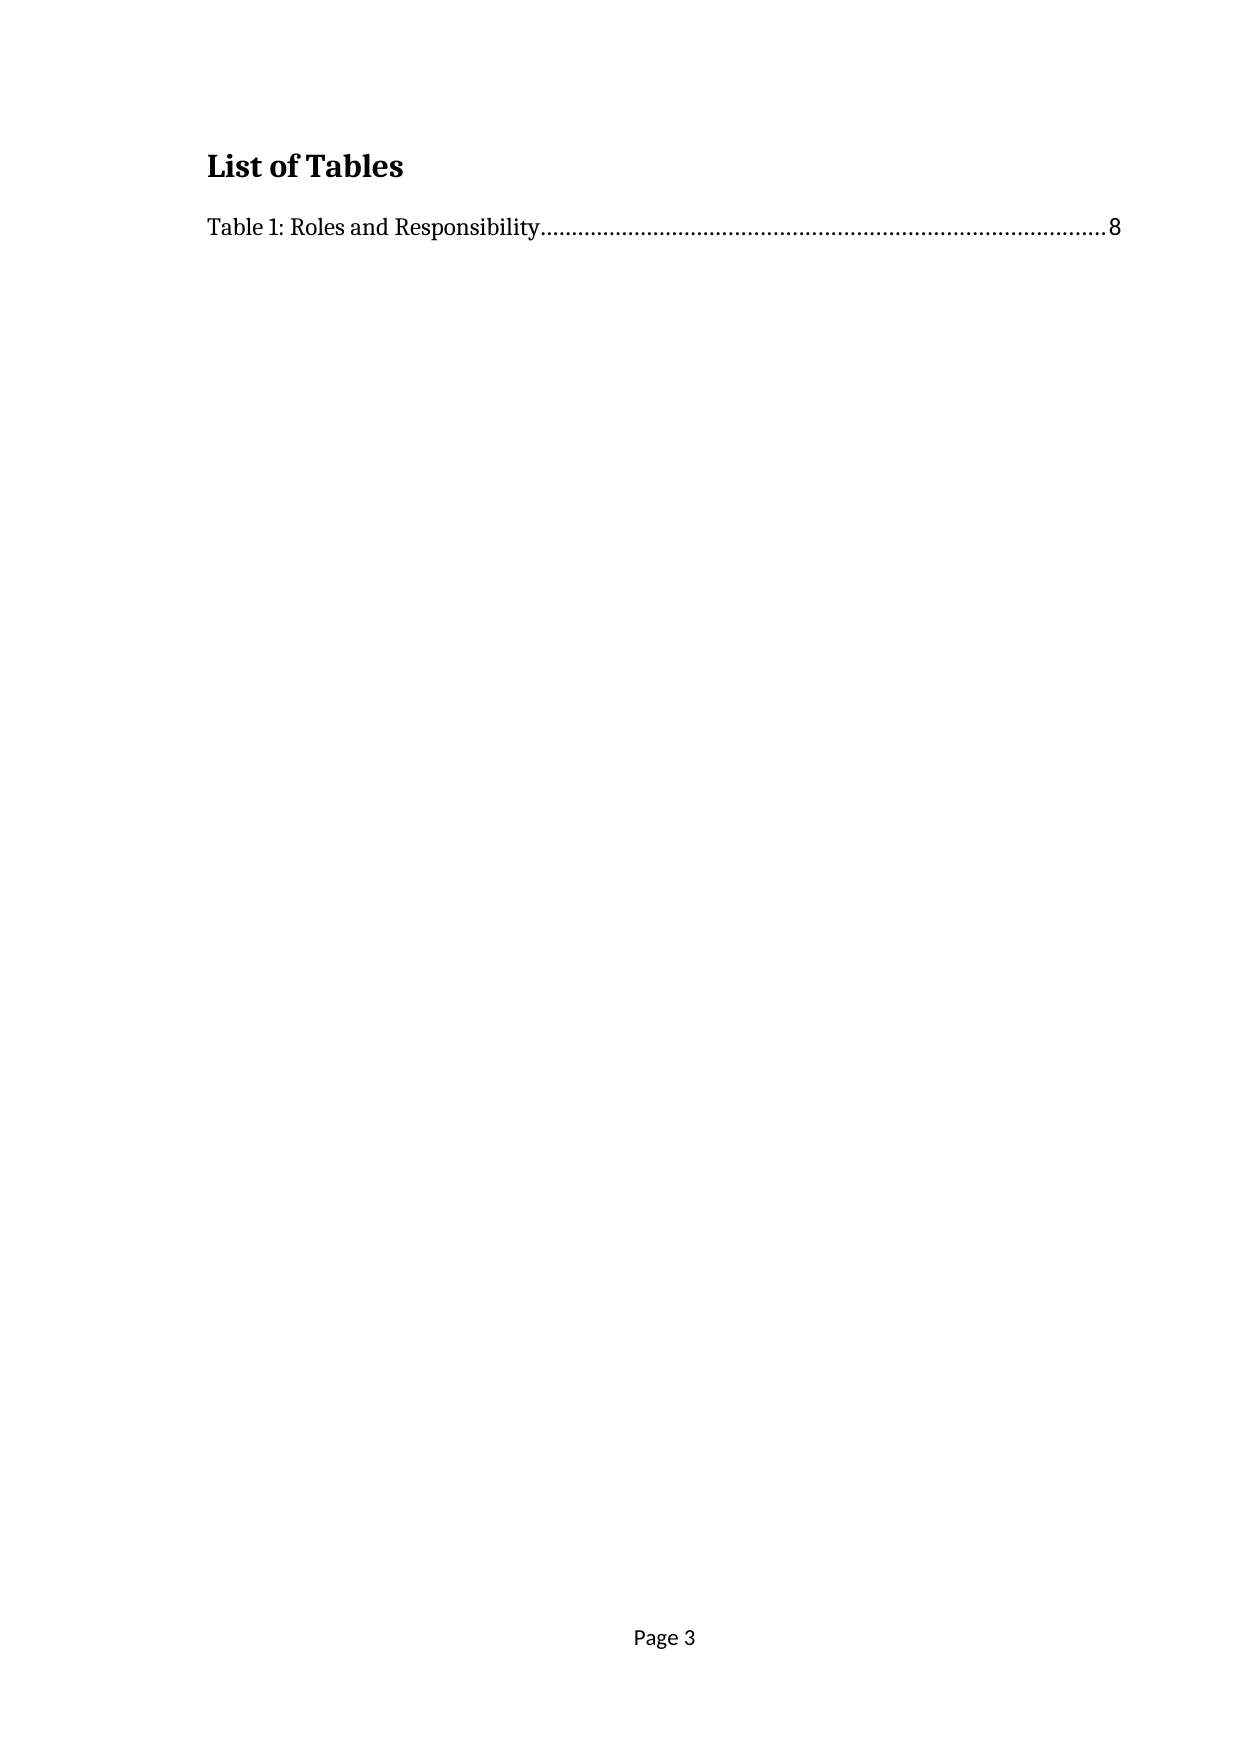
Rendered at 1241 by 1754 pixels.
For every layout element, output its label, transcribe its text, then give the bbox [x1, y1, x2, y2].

text Table 1: Roles and Responsibility 8 [207, 211, 1122, 242]
subtitle List of Tables [207, 148, 1122, 186]
